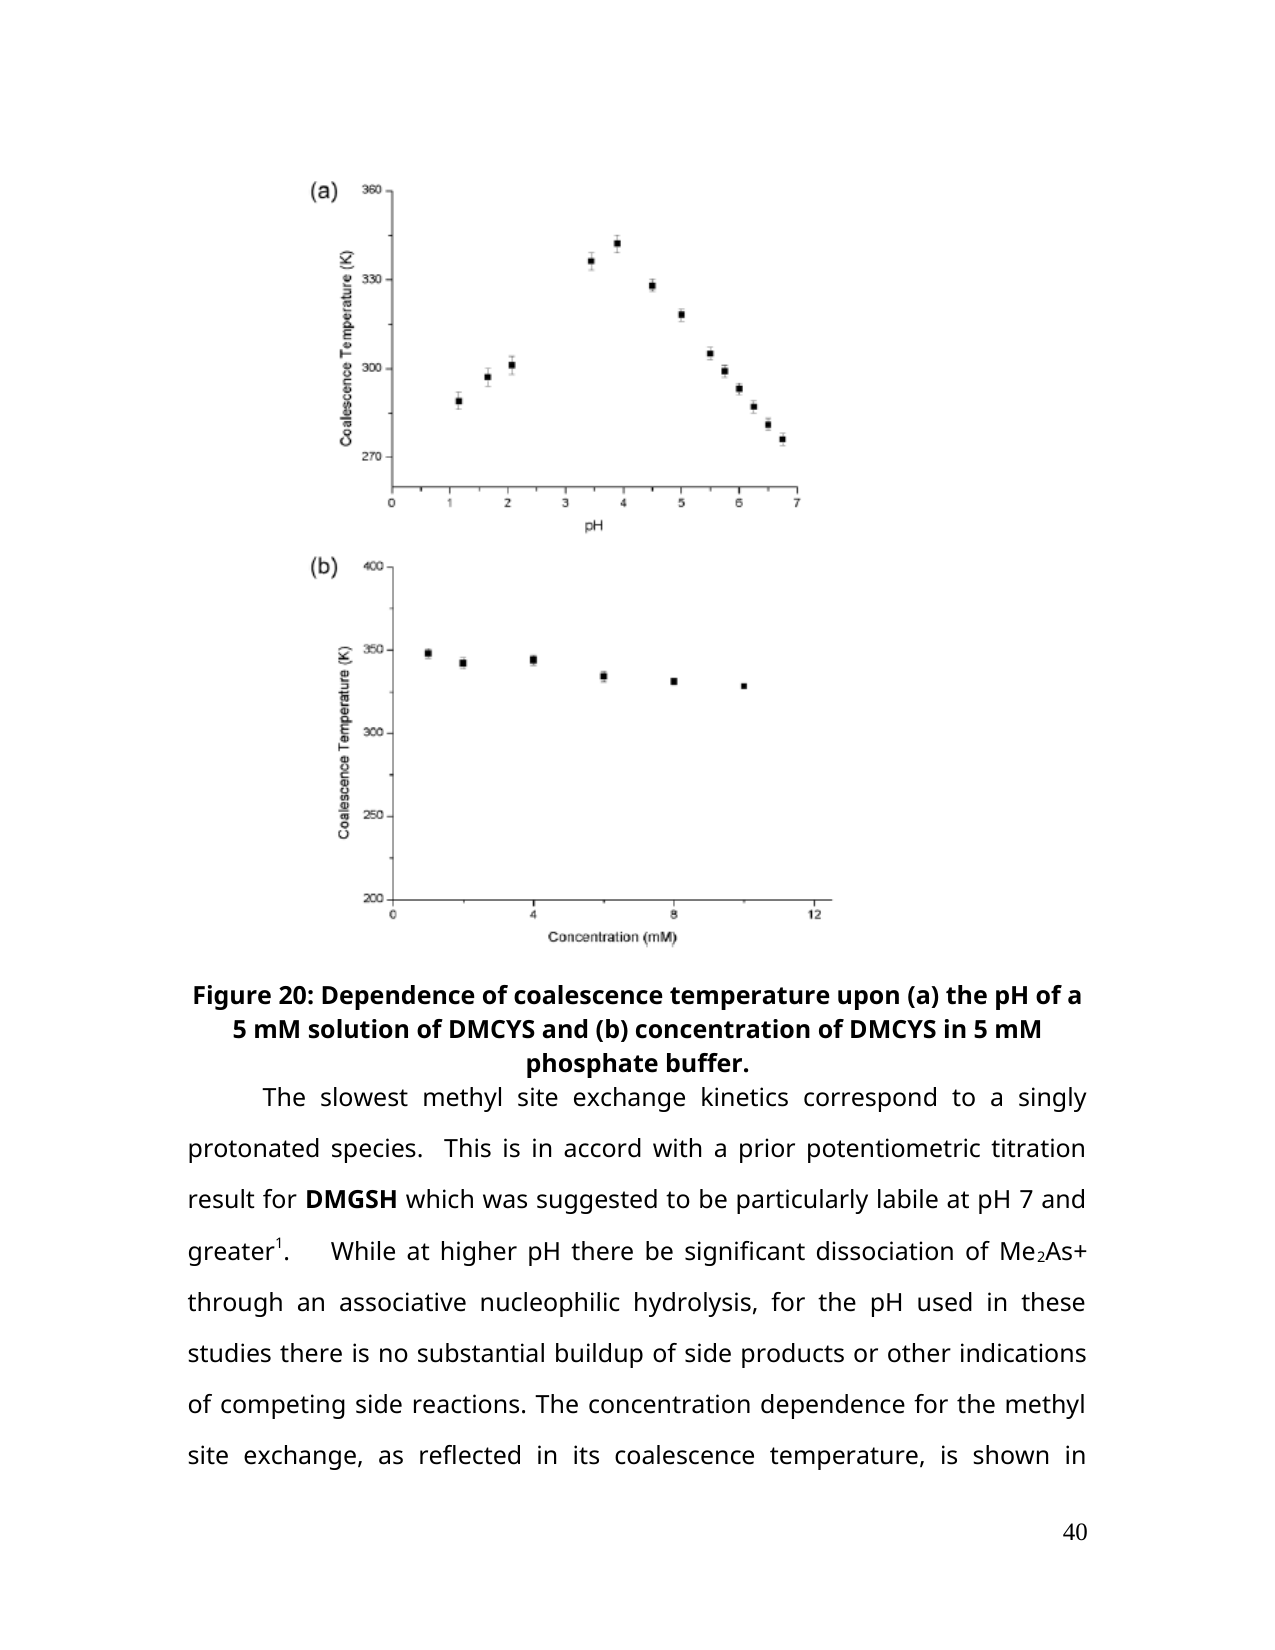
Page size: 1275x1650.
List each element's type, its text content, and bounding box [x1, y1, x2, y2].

text Figure 20: Dependence of coalescence temperature upon (a) the pH of a 5 mM solution of DMCYS and (b) concentration of DMCYS in 5 mM phosphate buffer. [187, 978, 1087, 1080]
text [187, 1080, 1087, 1471]
